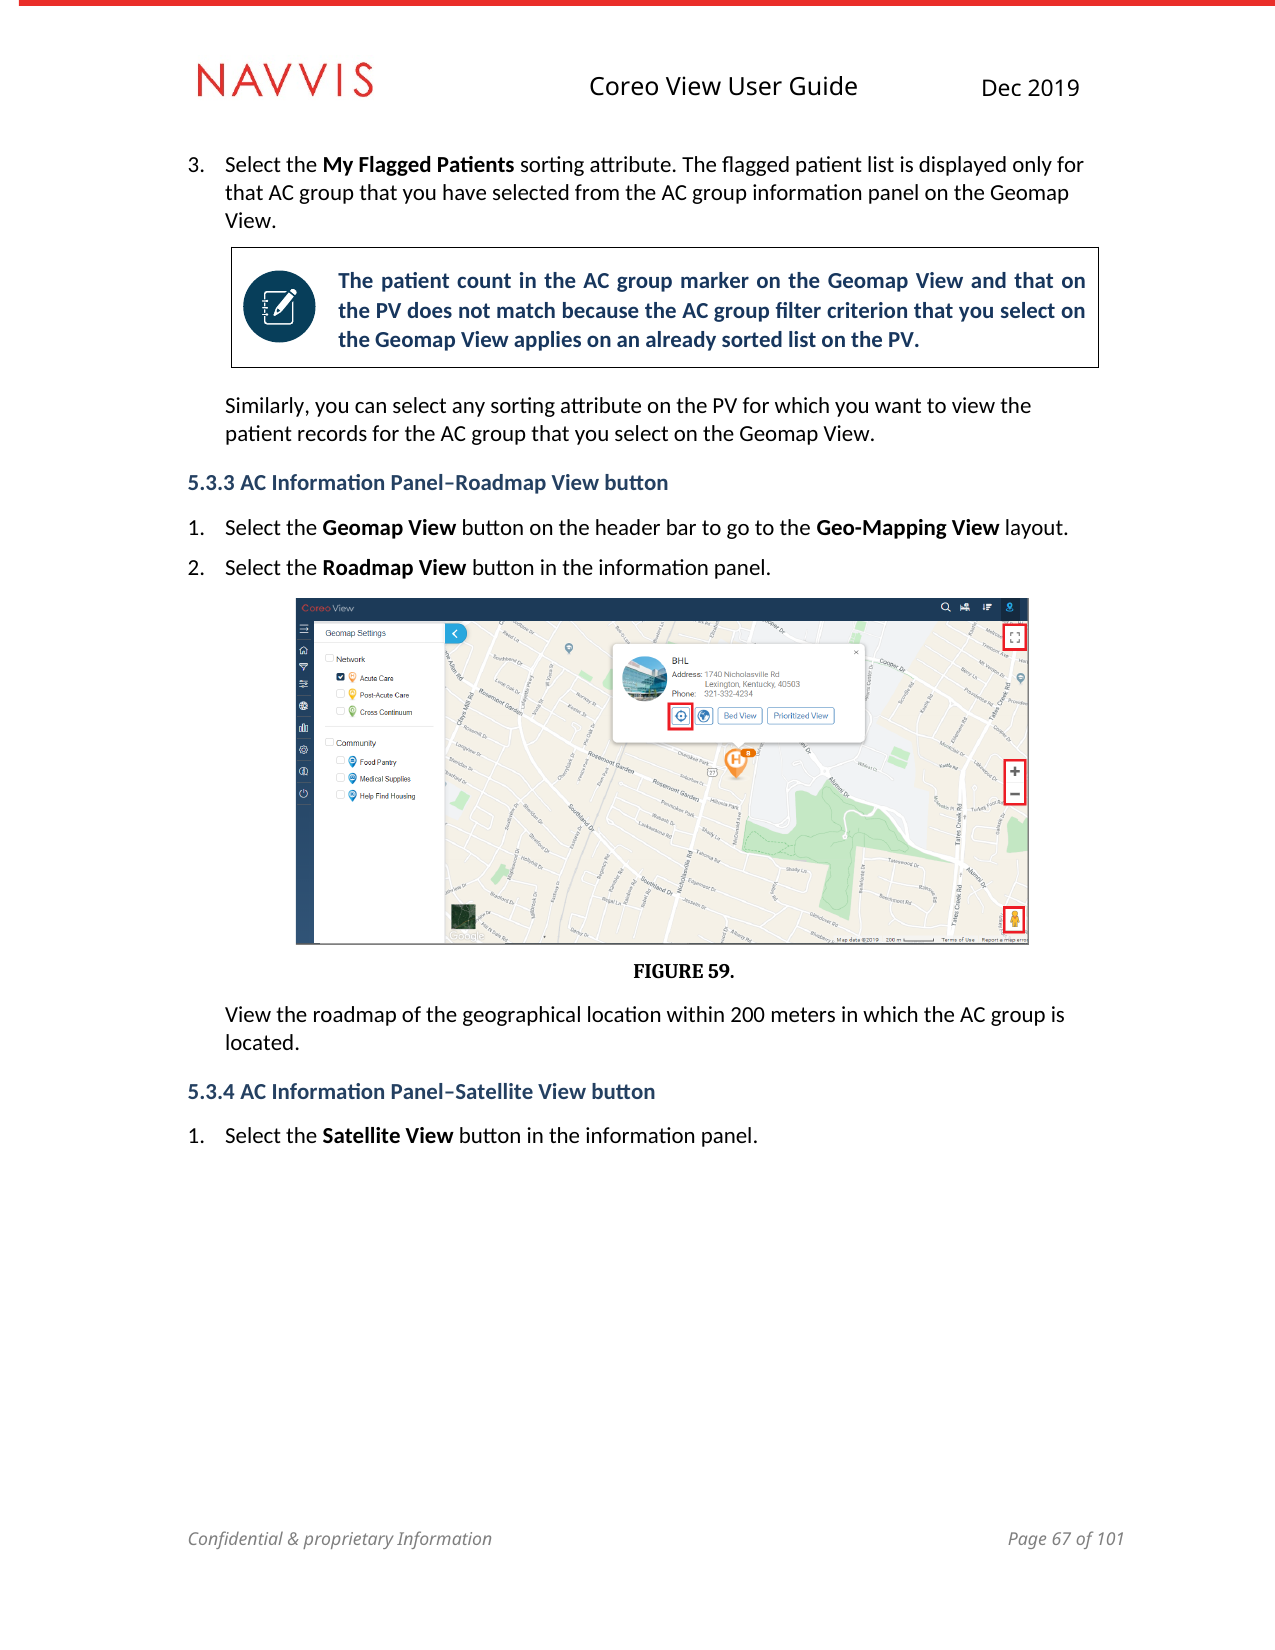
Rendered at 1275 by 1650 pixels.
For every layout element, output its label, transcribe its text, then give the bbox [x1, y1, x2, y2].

picture [187, 55, 383, 104]
text View the roadmap of the geographical location within 200 meters in which the AC group is located. [225, 1000, 1087, 1056]
subtitle AC Information Panel–Satellite View button [187, 1077, 1087, 1105]
table_header [232, 248, 327, 367]
list Select the Geomap View button on the header bar to go to the Geo-Mapping View layout. [187, 513, 1087, 541]
picture [295, 598, 1029, 945]
text Similarly, you can select any sorting attribute on the PV for which you want to view the patient records for the AC group that you select on the Geomap View. [225, 391, 1087, 447]
list Select the My Flagged Patients sorting attribute. The flagged patient list is displayed only for that AC group that you have selected from the AC group information panel on the Geomap View. [187, 150, 1087, 234]
list Select the Roadmap View button in the information panel. [187, 553, 1087, 582]
table_header The patient count in the AC group marker on the Geomap View and that on the PV does not match because the AC group filter criterion that you select on the Geomap View applies on an already sorted list on the PV. [327, 248, 1098, 367]
subtitle AC Information Panel–Roadmap View button [187, 468, 1087, 496]
list Select the Satellite View button in the information panel. [187, 1122, 1087, 1150]
